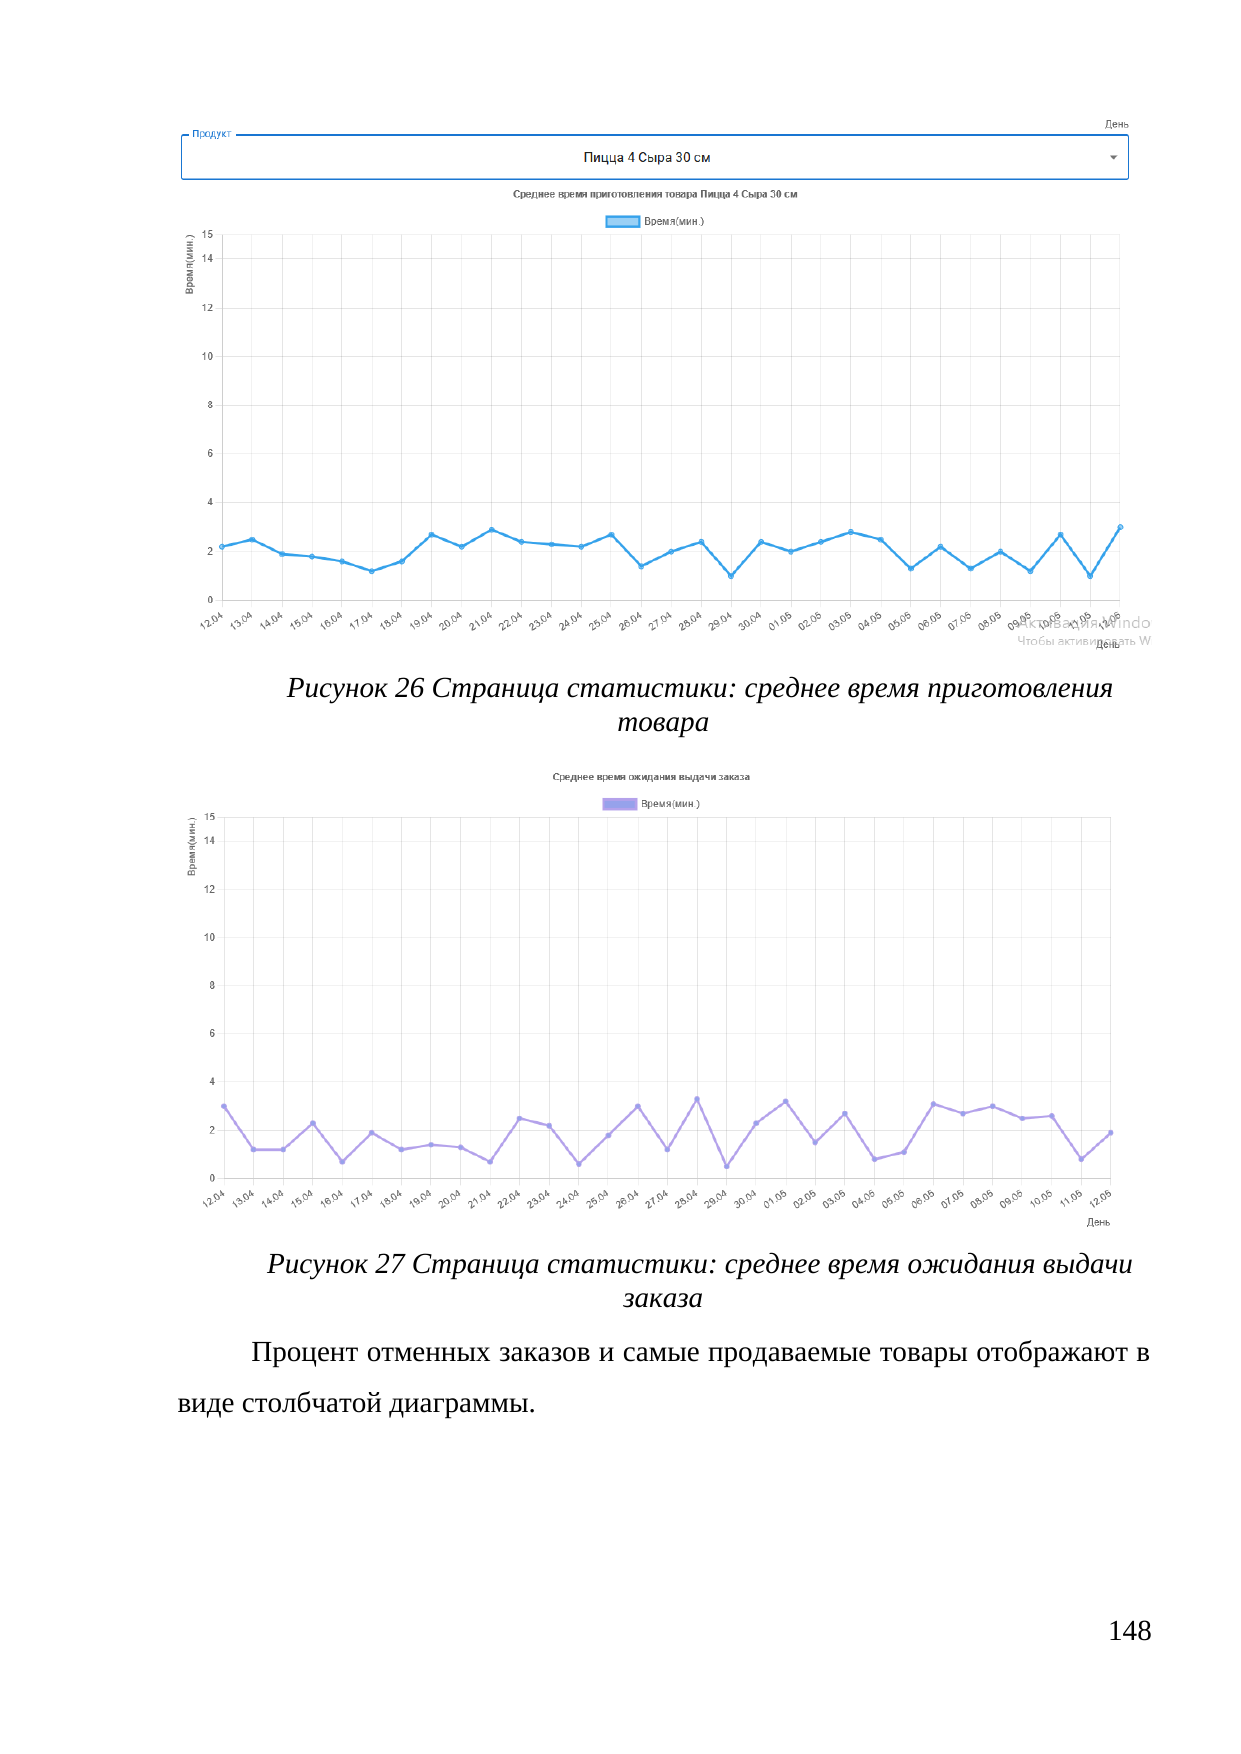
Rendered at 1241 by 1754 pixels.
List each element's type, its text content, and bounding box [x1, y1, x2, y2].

picture [177, 758, 1152, 1230]
text Процент отменных заказов и самые продаваемые товары отображают в виде столбчатой диаграммы. [177, 1334, 1152, 1418]
text Рисунок 27 Страница статистики: среднее время ожидания выдачи заказа [177, 1247, 1152, 1314]
picture [177, 118, 1152, 654]
text Рисунок 26 Страница статистики: среднее время приготовления товара [177, 671, 1152, 738]
